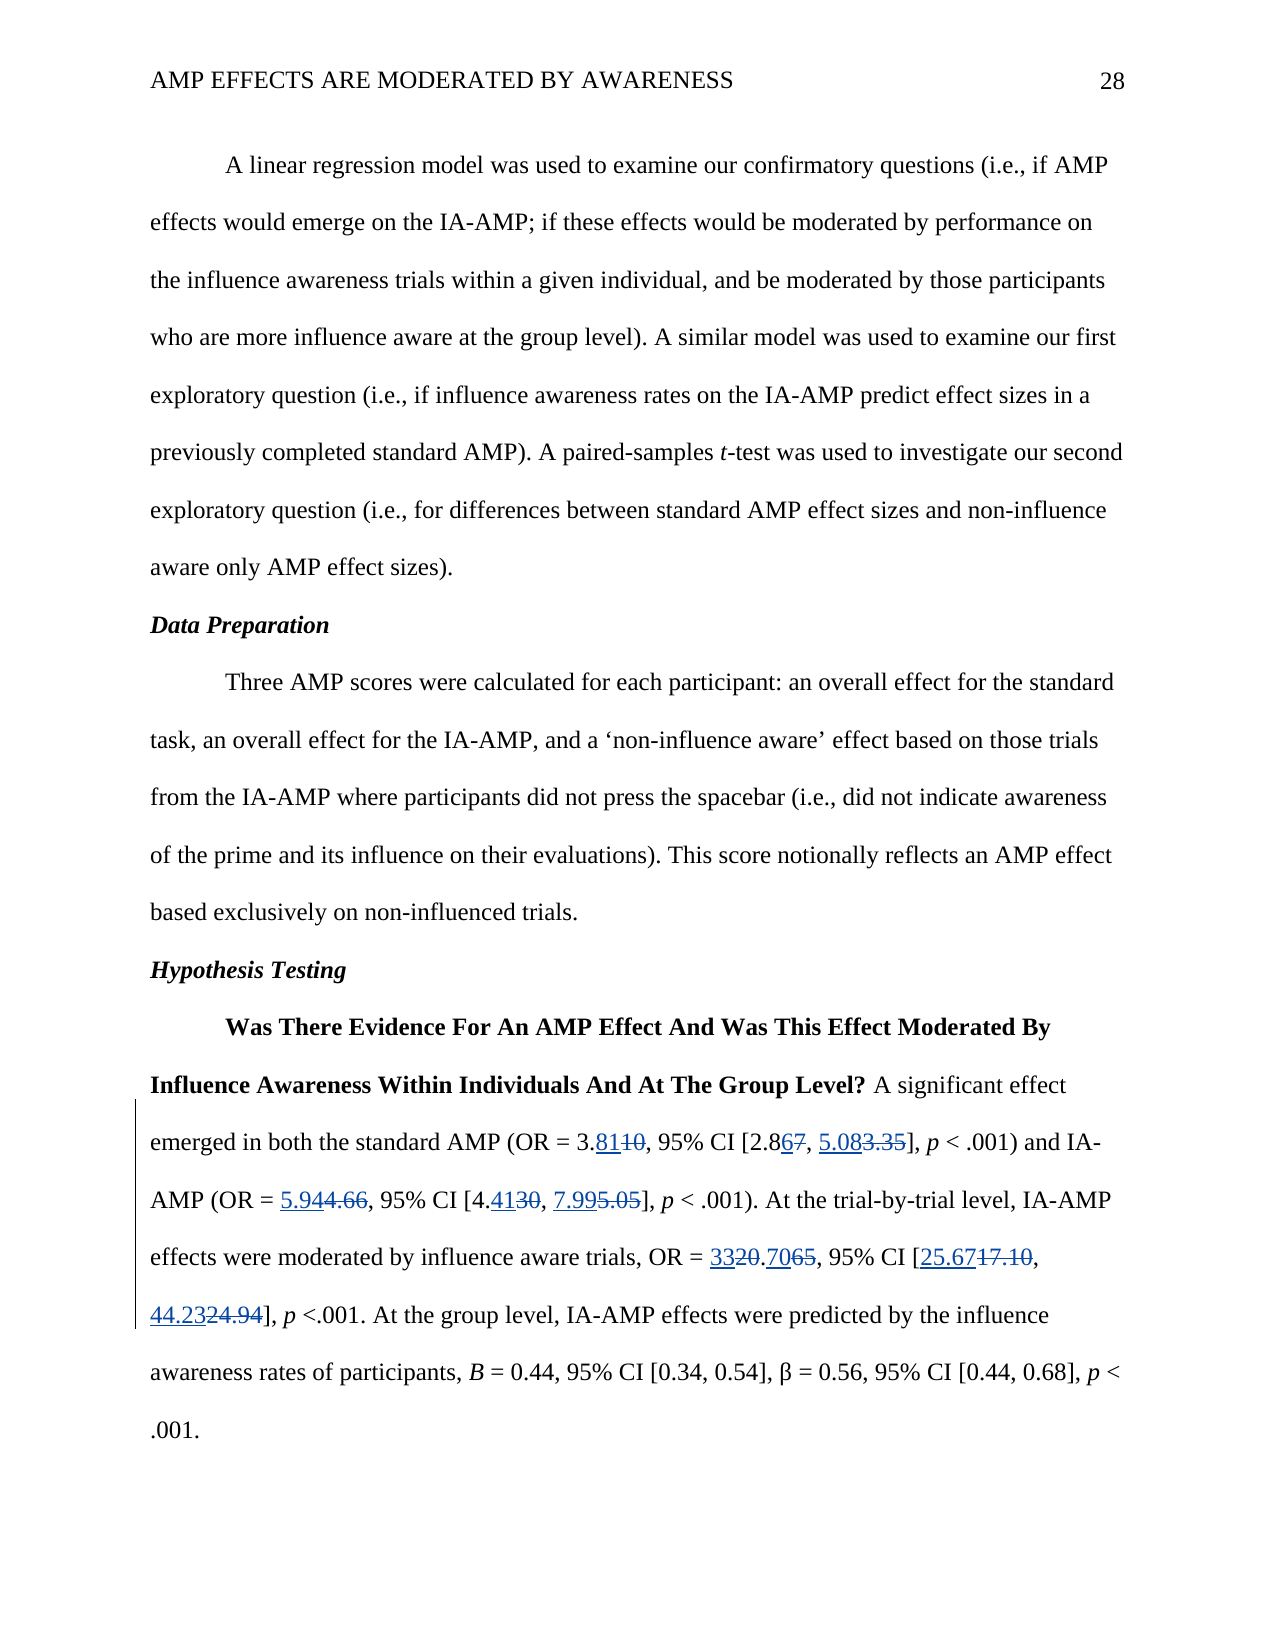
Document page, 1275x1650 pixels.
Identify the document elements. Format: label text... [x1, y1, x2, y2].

subtitle Data Preparation [150, 610, 1125, 639]
subtitle Hypothesis Testing [150, 955, 1125, 984]
text Three AMP scores were calculated for each participant: an overall effect for the standard task, an overall effect for the IA-AMP, and a ‘non-influence aware’ effect based on those trials from the IA-AMP where participants did not press the spacebar (i.e., did not indicate awareness of the prime and its influence on their evaluations). This score notionally reflects an AMP effect based exclusively on non-influenced trials. [150, 667, 1125, 926]
text A linear regression model was used to examine our confirmatory questions (i.e., if AMP effects would emerge on the IA-AMP; if these effects would be moderated by performance on the influence awareness trials within a given individual, and be moderated by those participants who are more influence aware at the group level). A similar model was used to examine our first exploratory question (i.e., if influence awareness rates on the IA-AMP predict effect sizes in a previously completed standard AMP). A paired-samples t-test was used to investigate our second exploratory question (i.e., for differences between standard AMP effect sizes and non-influence aware only AMP effect sizes). [150, 150, 1125, 581]
text Was There Evidence For An AMP Effect And Was This Effect Moderated By Influence Awareness Within Individuals And At The Group Level? A significant effect emerged in both the standard AMP (OR = 3., 95% CI [2.8, ], p < .001) and IA-AMP (OR = , 95% CI [4., ], p < .001). At the trial-by-trial level, IA-AMP effects were moderated by influence aware trials, OR = ., 95% CI [, ], p <.001. At the group level, IA-AMP effects were predicted by the influence awareness rates of participants, B = 0.44, 95% CI [0.34, 0.54], β = 0.56, 95% CI [0.44, 0.68], p < .001. [150, 1012, 1125, 1444]
